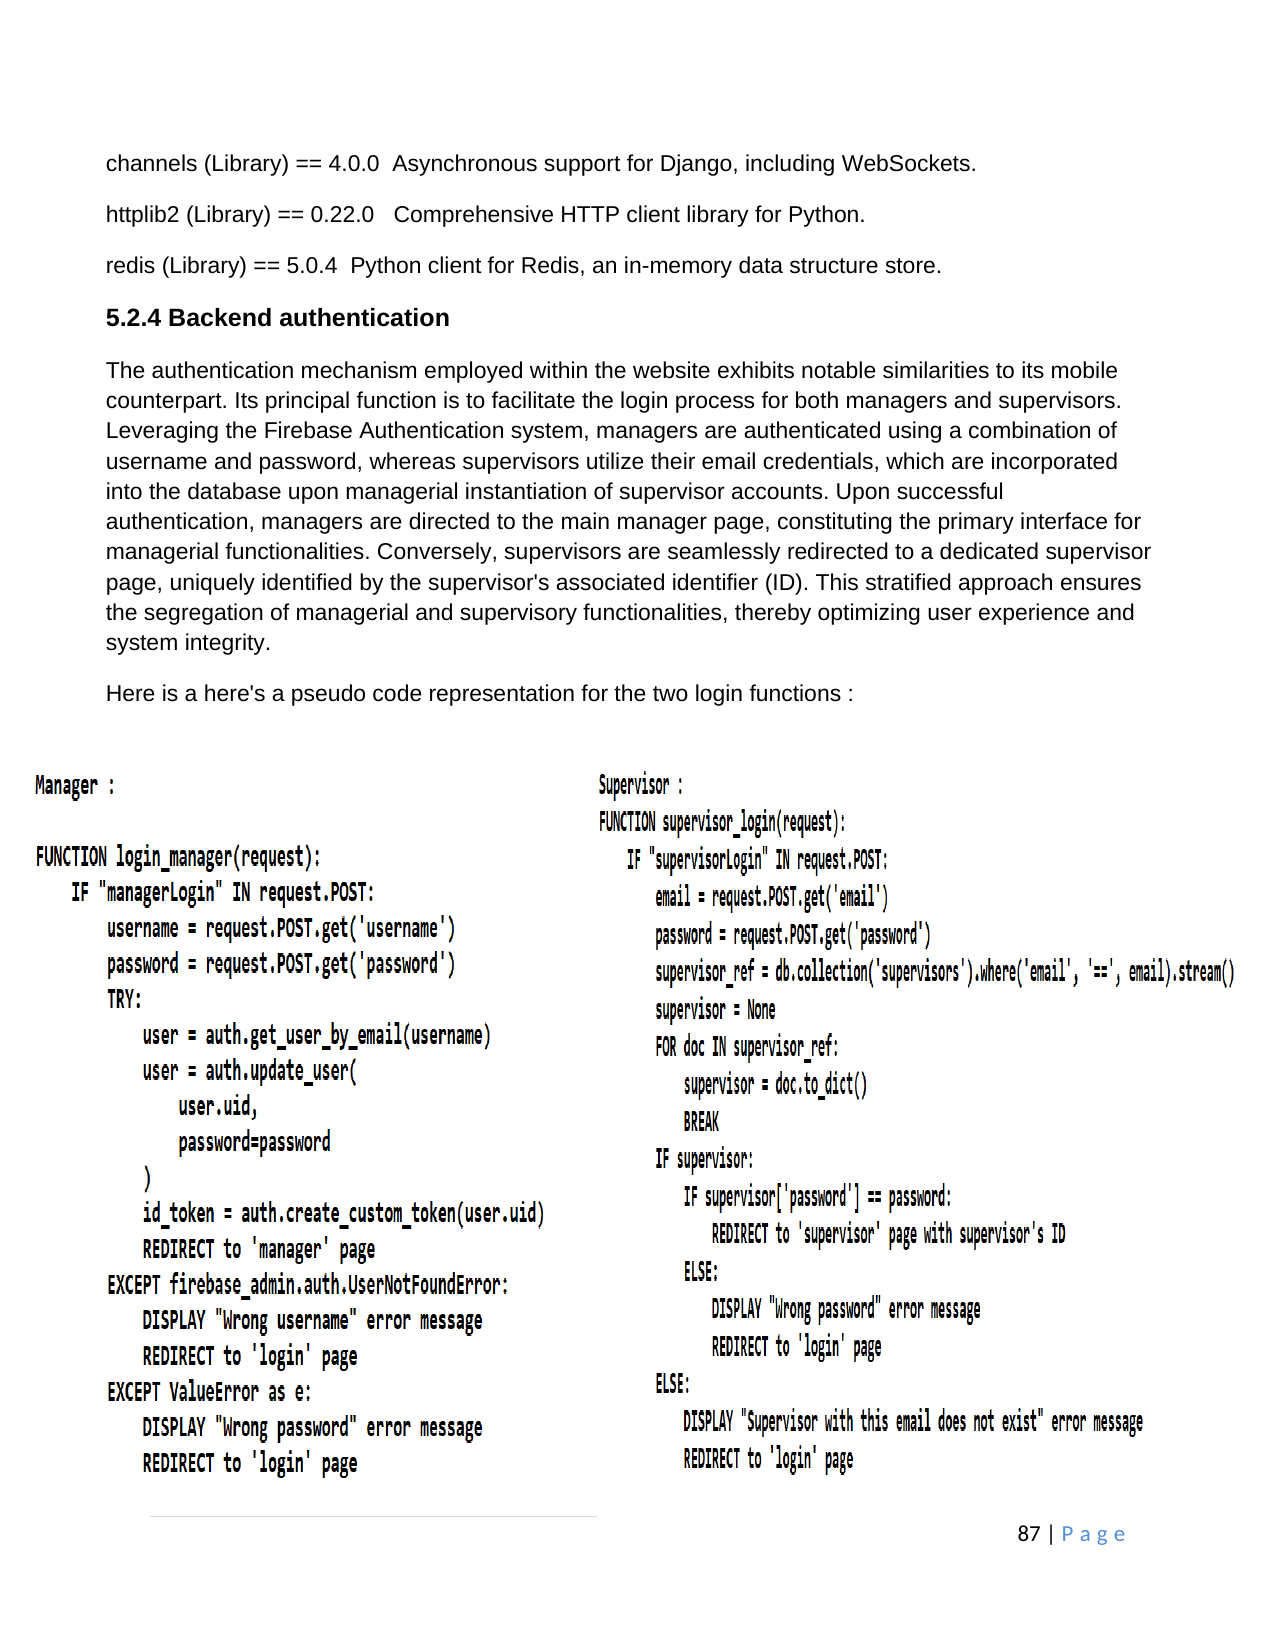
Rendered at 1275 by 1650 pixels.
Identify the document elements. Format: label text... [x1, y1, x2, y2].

text redis (Library) == 5.0.4 Python client for Redis, an in-memory data structure store. [106, 252, 1154, 278]
text Here is a here's a pseudo code representation for the two login functions : [106, 680, 1154, 706]
picture [31, 773, 553, 1495]
text channels (Library) == 4.0.0 Asynchronous support for Django, including WebSockets. [106, 150, 1154, 176]
text httplib2 (Library) == 0.22.0 Comprehensive HTTP client library for Python. [106, 201, 1154, 227]
text 5.2.4 Backend authentication [106, 303, 1154, 332]
text The authentication mechanism employed within the website exhibits notable similarities to its mobile counterpart. Its principal function is to facilitate the login process for both managers and supervisors. Leveraging the Firebase Authentication system, managers are authenticated using a combination of username and password, whereas supervisors utilize their email credentials, which are incorporated into the database upon managerial instantiation of supervisor accounts. Upon successful authentication, managers are directed to the main manager page, constituting the primary interface for managerial functionalities. Conversely, supervisors are seamlessly redirected to a dedicated supervisor page, uniquely identified by the supervisor's associated identifier (ID). This stratified approach ensures the segregation of managerial and supervisory functionalities, thereby optimizing user experience and system integrity. [106, 357, 1154, 655]
picture [597, 761, 1253, 1518]
